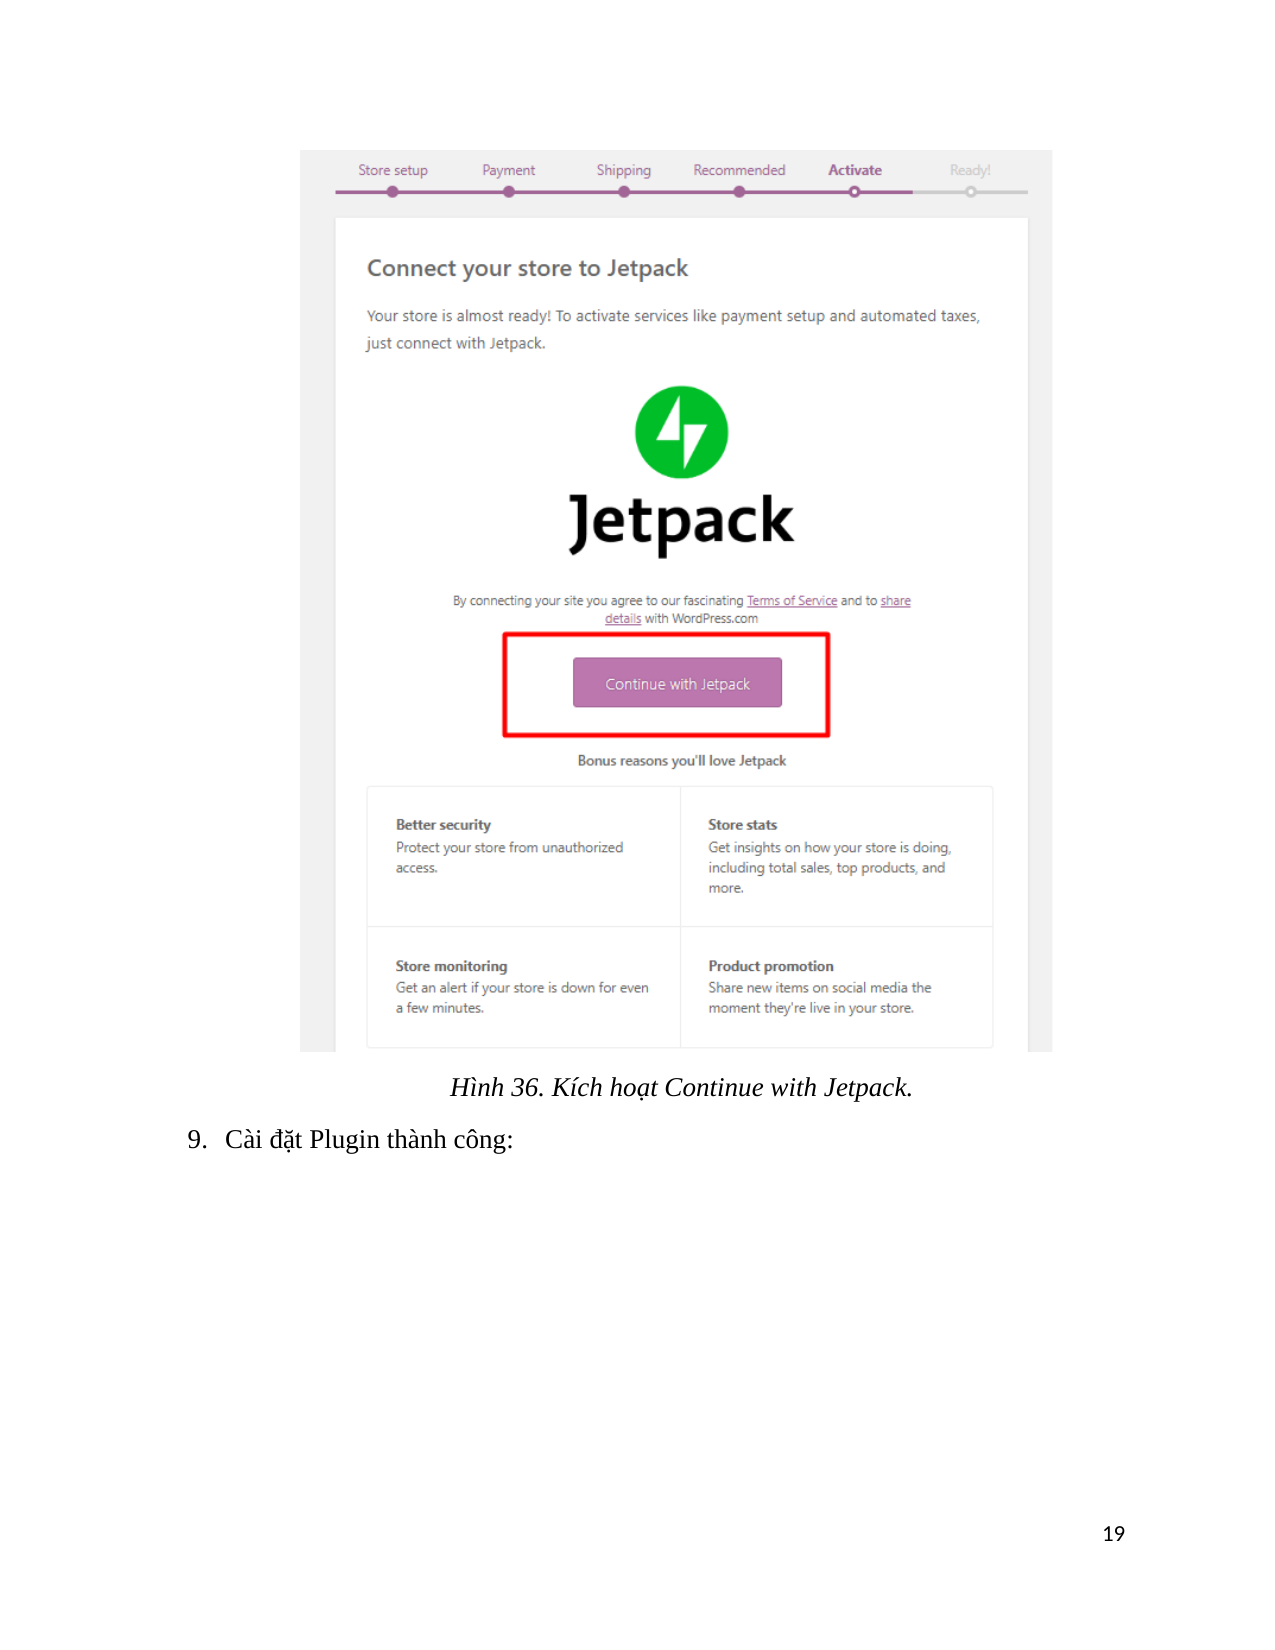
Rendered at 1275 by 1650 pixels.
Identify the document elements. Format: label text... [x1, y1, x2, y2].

picture [300, 150, 1053, 1052]
list Cài đặt Plugin thành công: [187, 1123, 1125, 1154]
text Hình 36. Kích hoạt Continue with Jetpack. [375, 1071, 1125, 1102]
